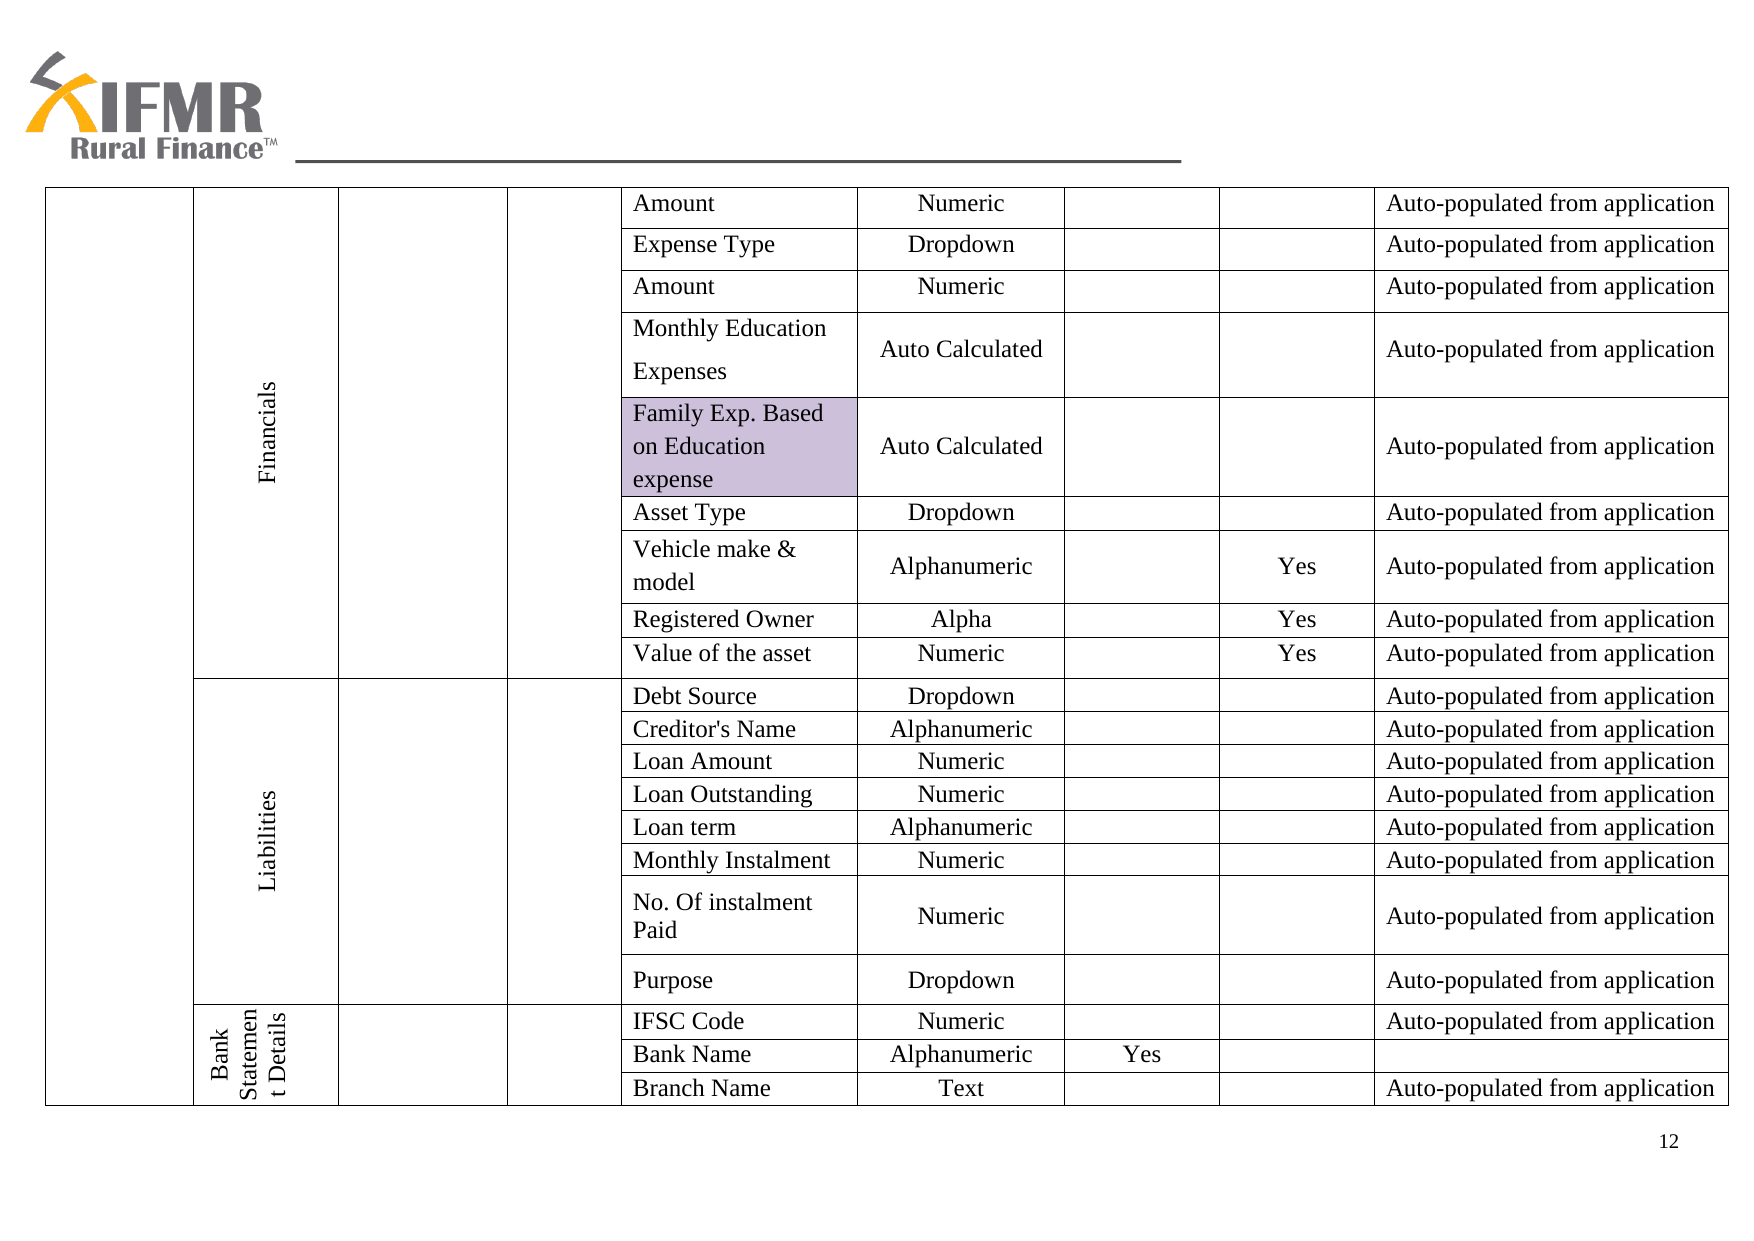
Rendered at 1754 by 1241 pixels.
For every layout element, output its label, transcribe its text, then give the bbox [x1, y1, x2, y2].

table_cell [508, 1005, 621, 1105]
table_cell Auto-populated from application [1375, 638, 1728, 678]
picture [18, 45, 284, 166]
table_cell Auto-populated from application [1375, 1005, 1728, 1038]
table_cell Loan Outstanding [622, 778, 857, 809]
table_cell Loan term [622, 811, 857, 842]
table_cell Purpose [622, 955, 857, 1004]
table_cell Numeric [858, 745, 1064, 777]
table_cell Auto-populated from application [1375, 679, 1728, 711]
table_cell Amount [622, 188, 857, 228]
table_cell Registered Owner [622, 604, 857, 637]
table_cell Yes [1220, 604, 1374, 637]
table_cell [1065, 844, 1219, 875]
table_cell Branch Name [622, 1073, 857, 1105]
table_cell Liabilities [194, 679, 338, 1004]
table_cell Loan Amount [622, 745, 857, 777]
table_cell [1065, 811, 1219, 842]
table_cell Auto-populated from application [1375, 745, 1728, 777]
table_cell Dropdown [858, 955, 1064, 1004]
table_cell Numeric [858, 876, 1064, 954]
table_cell Expense Type [622, 229, 857, 270]
table_cell [1220, 876, 1374, 954]
table_cell Yes [1065, 1040, 1219, 1072]
table_cell [1220, 844, 1374, 875]
table_cell [1065, 778, 1219, 809]
table_cell Alpha [858, 604, 1064, 637]
table_cell [1220, 188, 1374, 228]
table_cell Auto Calculated [858, 313, 1064, 397]
table_cell Auto-populated from application [1375, 271, 1728, 312]
table_cell Alphanumeric [858, 531, 1064, 603]
table_cell Auto-populated from application [1375, 229, 1728, 270]
table_cell Numeric [858, 778, 1064, 809]
table_cell Numeric [858, 1005, 1064, 1038]
table_cell [1065, 604, 1219, 637]
table_cell Auto-populated from application [1375, 778, 1728, 809]
table_cell Auto-populated from application [1375, 497, 1728, 529]
table_cell Household Financials [194, 188, 338, 678]
table_cell [1065, 313, 1219, 397]
table_cell [1220, 398, 1374, 496]
table_cell Vehicle make & model [622, 531, 857, 603]
table_cell Auto-populated from application [1375, 398, 1728, 496]
table_cell [1220, 1040, 1374, 1072]
table_cell Auto-populated from application [1375, 712, 1728, 744]
table_cell [1220, 271, 1374, 312]
table_cell [1220, 955, 1374, 1004]
table_cell Alphanumeric [858, 811, 1064, 842]
table_cell [1220, 745, 1374, 777]
table_cell [1375, 1040, 1728, 1072]
table_cell [1065, 955, 1219, 1004]
table_cell Auto-populated from application [1375, 844, 1728, 875]
table_cell Dropdown [858, 679, 1064, 711]
table_cell [1220, 1073, 1374, 1105]
table_cell Monthly Instalment [622, 844, 857, 875]
table_cell [1065, 271, 1219, 312]
table_cell Auto-populated from application [1375, 876, 1728, 954]
table_cell Numeric [858, 638, 1064, 678]
table_cell [1220, 313, 1374, 397]
table_cell [1065, 712, 1219, 744]
table_cell [1220, 679, 1374, 711]
table_cell Creditor's Name [622, 712, 857, 744]
table_cell Amount [622, 271, 857, 312]
table_cell Auto-populated from application [1375, 313, 1728, 397]
table_cell Numeric [858, 844, 1064, 875]
table_cell Bank Name [622, 1040, 857, 1072]
table_cell Auto-populated from application [1375, 811, 1728, 842]
table_cell Text [858, 1073, 1064, 1105]
table_cell [1065, 497, 1219, 529]
table_cell [339, 679, 507, 1004]
table_cell Alphanumeric [858, 712, 1064, 744]
table_cell [339, 188, 507, 678]
table_cell [1065, 188, 1219, 228]
table_cell [1065, 398, 1219, 496]
table_cell Numeric [858, 188, 1064, 228]
table_cell Value of the asset [622, 638, 857, 678]
table_cell [1220, 811, 1374, 842]
table_cell [339, 1005, 507, 1105]
table_cell Dropdown [858, 229, 1064, 270]
table_cell [508, 188, 621, 678]
table_cell [1065, 745, 1219, 777]
table_cell Auto-populated from application [1375, 188, 1728, 228]
table_cell Alphanumeric [858, 1040, 1064, 1072]
table_cell Numeric [858, 271, 1064, 312]
table_cell [1065, 638, 1219, 678]
table_cell [1065, 876, 1219, 954]
table_cell No. Of instalment Paid [622, 876, 857, 954]
table_cell Monthly Education Expenses [622, 313, 857, 397]
table_cell Bank Statement Details [194, 1005, 338, 1105]
table_cell Dropdown [858, 497, 1064, 529]
table_cell [508, 679, 621, 1004]
table_cell [1220, 497, 1374, 529]
table_cell Auto-populated from application [1375, 604, 1728, 637]
table_cell Auto Calculated [858, 398, 1064, 496]
table_cell [1065, 531, 1219, 603]
table_cell Yes [1220, 531, 1374, 603]
table_cell [1220, 229, 1374, 270]
table_cell Auto-populated from application [1375, 531, 1728, 603]
table_cell IFSC Code [622, 1005, 857, 1038]
table_cell Debt Source [622, 679, 857, 711]
table_cell [1220, 778, 1374, 809]
table_cell Family Exp. Based on Education expense [622, 398, 857, 496]
table_cell [1065, 229, 1219, 270]
table_cell [1220, 1005, 1374, 1038]
table_cell [1065, 1005, 1219, 1038]
table_cell [1065, 1073, 1219, 1105]
table_cell Auto-populated from application [1375, 1073, 1728, 1105]
table_cell [1065, 679, 1219, 711]
table_cell Auto-populated from application [1375, 955, 1728, 1004]
table_cell [1220, 712, 1374, 744]
table_cell Yes [1220, 638, 1374, 678]
table_cell Asset Type [622, 497, 857, 529]
